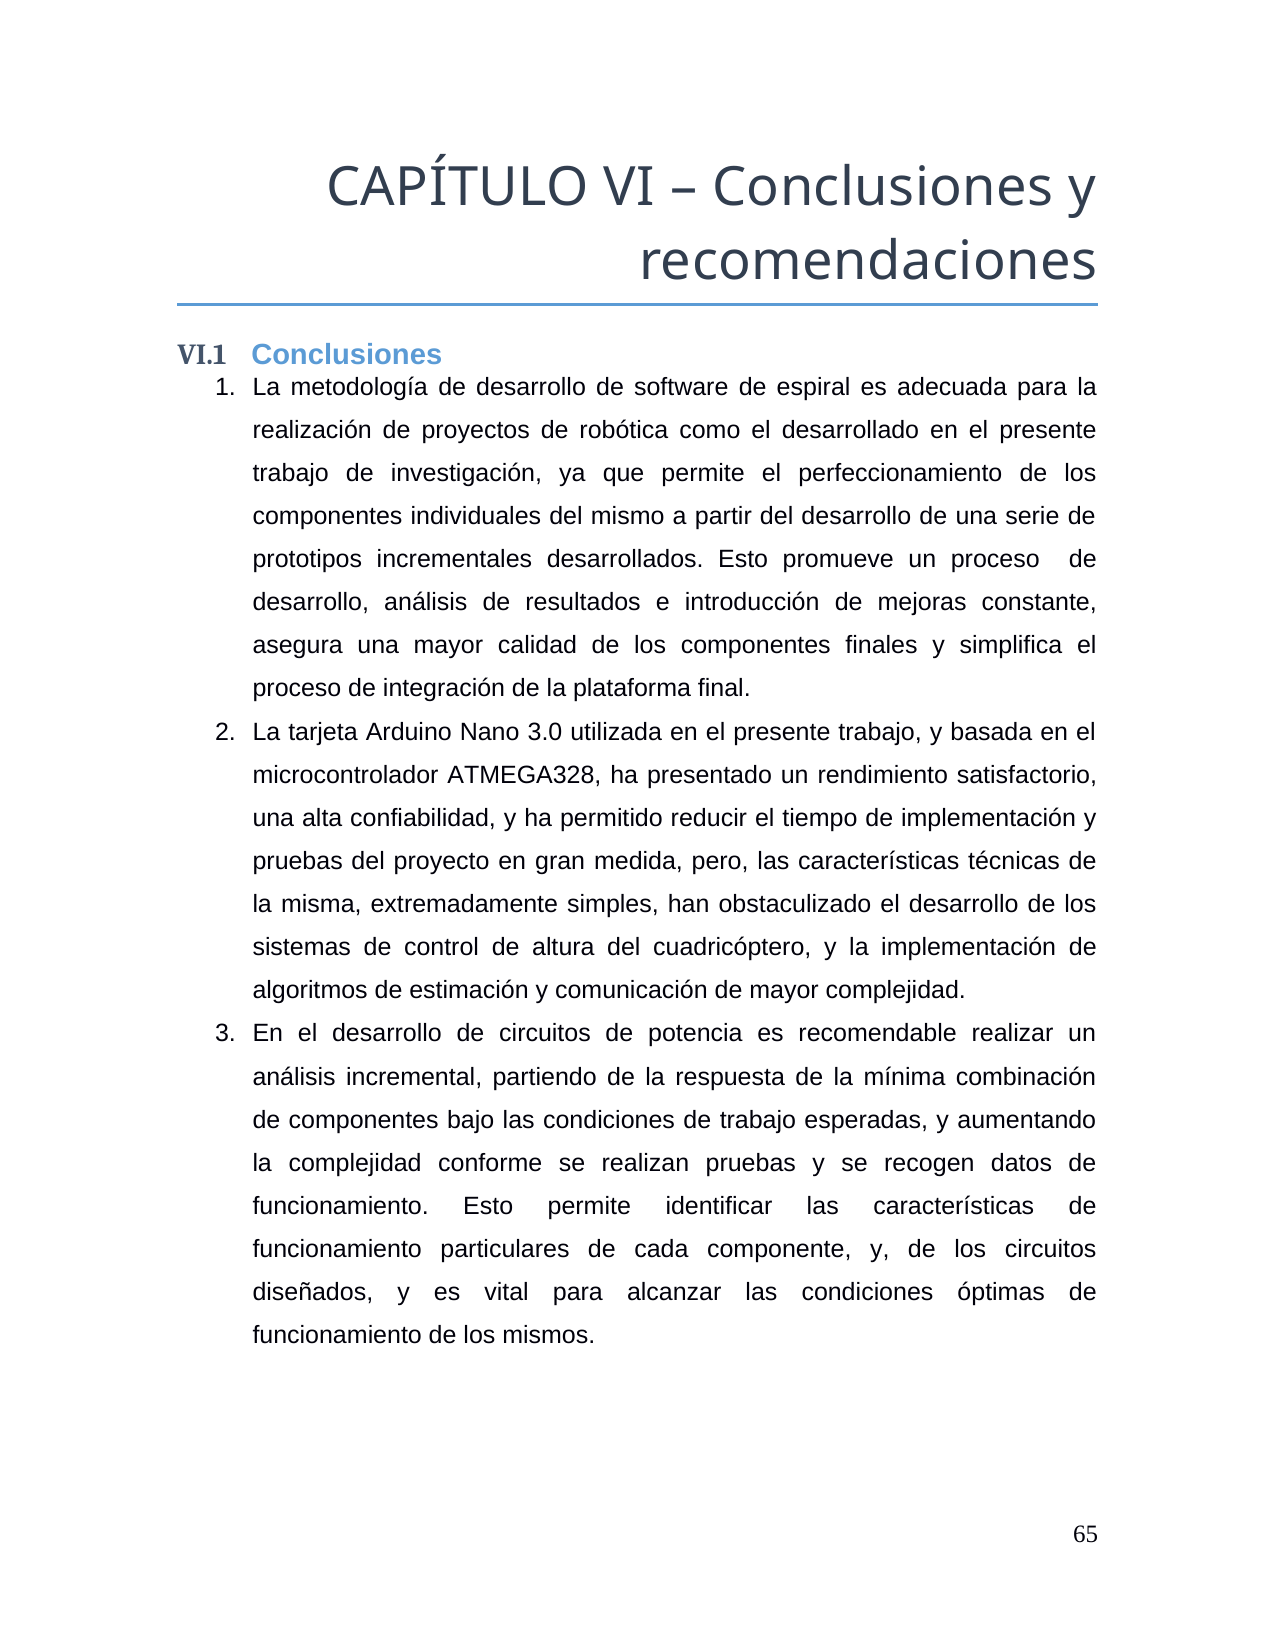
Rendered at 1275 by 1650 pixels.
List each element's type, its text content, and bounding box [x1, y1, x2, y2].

list En el desarrollo de circuitos de potencia es recomendable realizar un análisis incremental, partiendo de la respuesta de la mínima combinación de componentes bajo las condiciones de trabajo esperadas, y aumentando la complejidad conforme se realizan pruebas y se recogen datos de funcionamiento. Esto permite identificar las características de funcionamiento particulares de cada componente, y, de los circuitos diseñados, y es vital para alcanzar las condiciones óptimas de funcionamiento de los mismos. [215, 1018, 1098, 1349]
list La metodología de desarrollo de software de espiral es adecuada para la realización de proyectos de robótica como el desarrollado en el presente trabajo de investigación, ya que permite el perfeccionamiento de los componentes individuales del mismo a partir del desarrollo de una serie de prototipos incrementales desarrollados. Esto promueve un proceso de desarrollo, análisis de resultados e introducción de mejoras constante, asegura una mayor calidad de los componentes finales y simplifica el proceso de integración de la plataforma final. [215, 371, 1098, 702]
subtitle CAPÍTULO VI – Conclusiones y recomendaciones [177, 148, 1098, 303]
list La tarjeta Arduino Nano 3.0 utilizada en el presente trabajo, y basada en el microcontrolador ATMEGA328, ha presentado un rendimiento satisfactorio, una alta confiabilidad, y ha permitido reducir el tiempo de implementación y pruebas del proyecto en gran medida, pero, las características técnicas de la misma, extremadamente simples, han obstaculizado el desarrollo de los sistemas de control de altura del cuadricóptero, y la implementación de algoritmos de estimación y comunicación de mayor complejidad. [215, 716, 1098, 1004]
subtitle Conclusiones [177, 337, 1098, 371]
